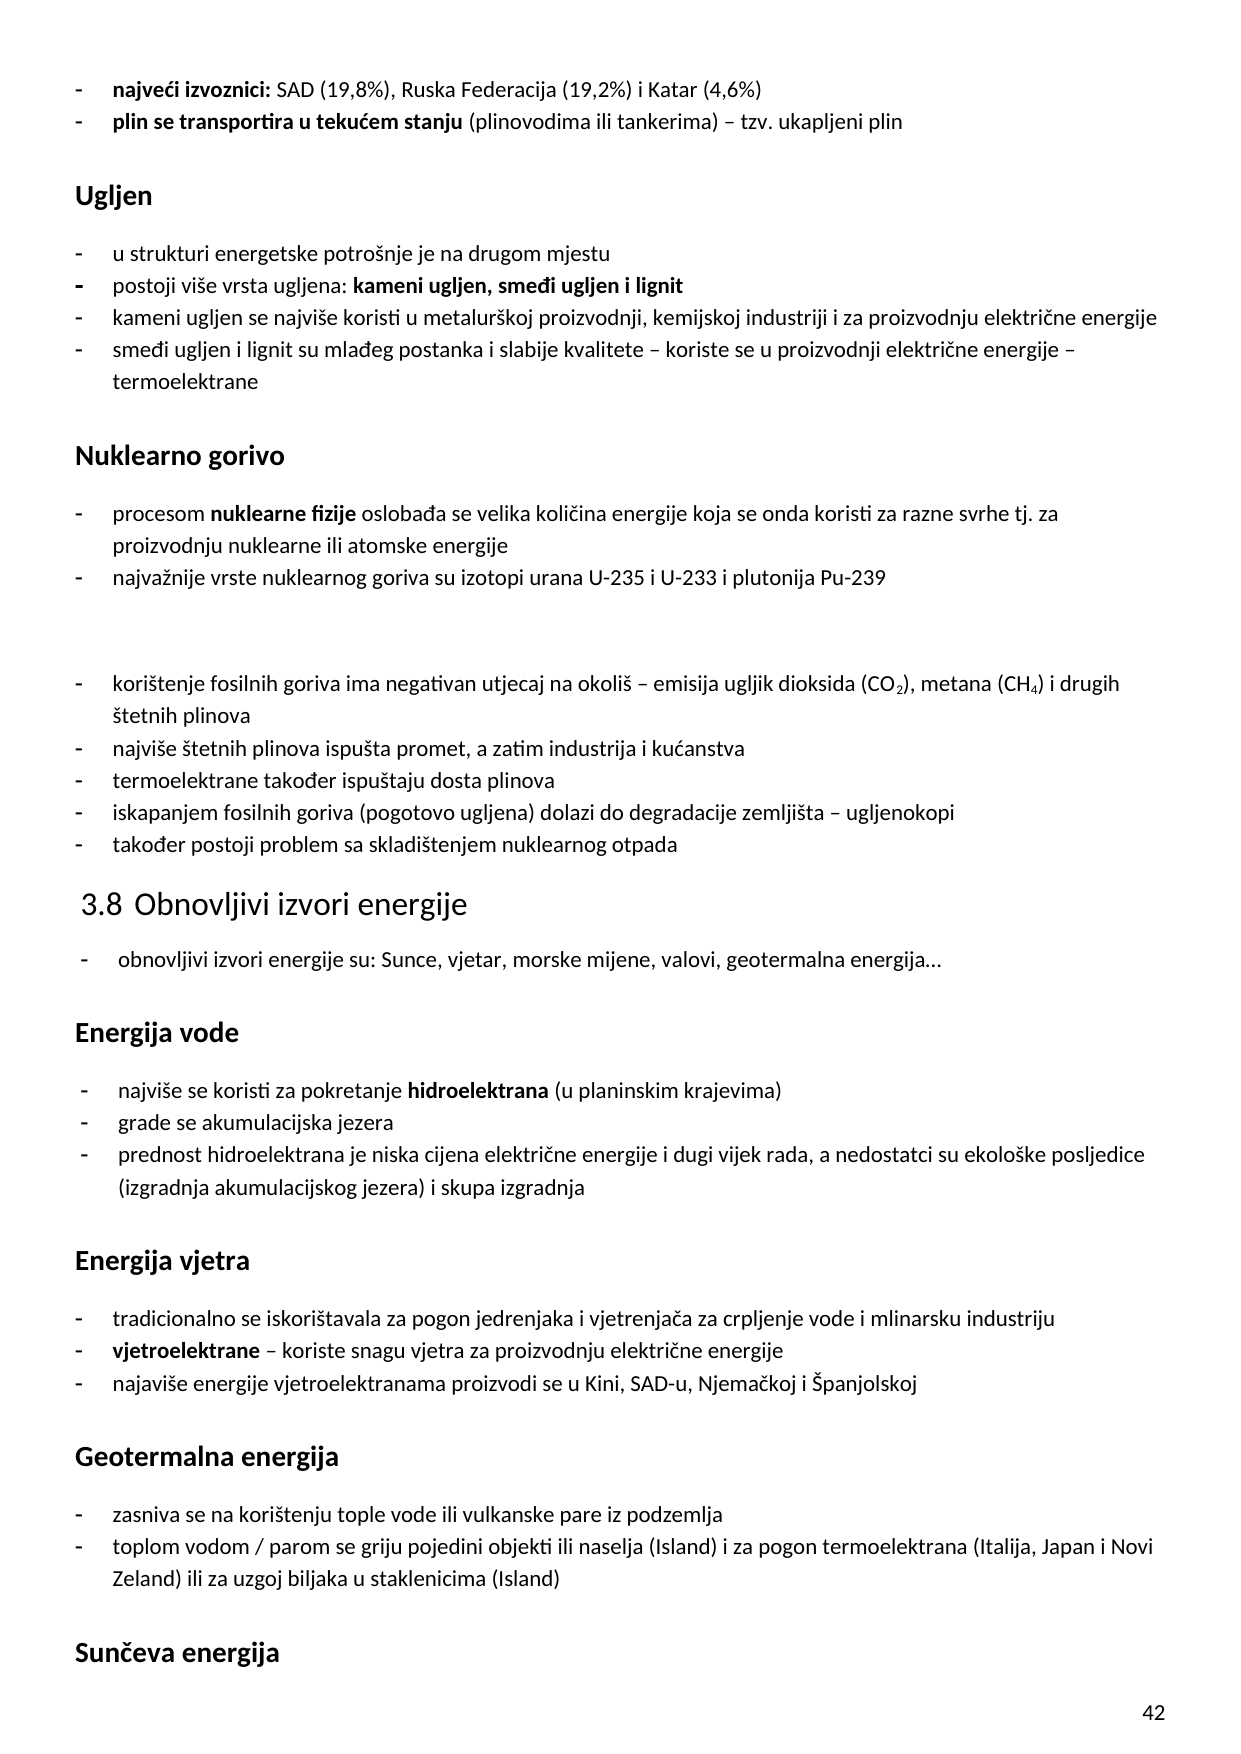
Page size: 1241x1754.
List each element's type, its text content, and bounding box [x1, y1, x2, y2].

list grade se akumulacijska jezera [80, 1108, 1165, 1136]
subtitle Sunčeva energija [75, 1634, 1165, 1670]
list termoelektrane također ispuštaju dosta plinova [75, 766, 1165, 794]
subtitle Energija vode [75, 1014, 1165, 1050]
list kameni ugljen se najviše koristi u metalurškoj proizvodnji, kemijskoj industriji i za proizvodnju električne energije [75, 303, 1165, 331]
list postoji više vrsta ugljena: kameni ugljen, smeđi ugljen i lignit [75, 271, 1165, 299]
list najaviše energije vjetroelektranama proizvodi se u Kini, SAD-u, Njemačkoj i Španjolskoj [75, 1369, 1165, 1397]
list tradicionalno se iskorištavala za pogon jedrenjaka i vjetrenjača za crpljenje vode i mlinarsku industriju [75, 1304, 1165, 1332]
list u strukturi energetske potrošnje je na drugom mjestu [75, 239, 1165, 267]
list plin se transportira u tekućem stanju (plinovodima ili tankerima) – tzv. ukapljeni plin [75, 107, 1165, 135]
list iskapanjem fosilnih goriva (pogotovo ugljena) dolazi do degradacije zemljišta – ugljenokopi [75, 798, 1165, 826]
list vjetroelektrane – koriste snagu vjetra za proizvodnju električne energije [75, 1336, 1165, 1364]
list također postoji problem sa skladištenjem nuklearnog otpada [75, 830, 1165, 858]
list najviše štetnih plinova ispušta promet, a zatim industrija i kućanstva [75, 734, 1165, 762]
subtitle Nuklearno gorivo [75, 437, 1165, 473]
list procesom nuklearne fizije oslobađa se velika količina energije koja se onda koristi za razne svrhe tj. za proizvodnju nuklearne ili atomske energije [75, 499, 1165, 559]
list korištenje fosilnih goriva ima negativan utjecaj na okoliš – emisija ugljik dioksida (CO2), metana (CH4) i drugih štetnih plinova [75, 669, 1165, 729]
list najviše se koristi za pokretanje hidroelektrana (u planinskim krajevima) [80, 1076, 1165, 1104]
subtitle Geotermalna energija [75, 1438, 1165, 1474]
subtitle Obnovljivi izvori energije [80, 883, 1165, 924]
list smeđi ugljen i lignit su mlađeg postanka i slabije kvalitete – koriste se u proizvodnji električne energije – termoelektrane [75, 335, 1165, 395]
subtitle Energija vjetra [75, 1242, 1165, 1278]
list najveći izvoznici: SAD (19,8%), Ruska Federacija (19,2%) i Katar (4,6%) [75, 75, 1165, 103]
list najvažnije vrste nuklearnog goriva su izotopi urana U-235 i U-233 i plutonija Pu-239 [75, 563, 1165, 591]
subtitle Ugljen [75, 177, 1165, 212]
list zasniva se na korištenju tople vode ili vulkanske pare iz podzemlja [75, 1500, 1165, 1528]
list obnovljivi izvori energije su: Sunce, vjetar, morske mijene, valovi, geotermalna energija… [80, 945, 1165, 973]
list toplom vodom / parom se griju pojedini objekti ili naselja (Island) i za pogon termoelektrana (Italija, Japan i Novi Zeland) ili za uzgoj biljaka u staklenicima (Island) [75, 1532, 1165, 1592]
list prednost hidroelektrana je niska cijena električne energije i dugi vijek rada, a nedostatci su ekološke posljedice (izgradnja akumulacijskog jezera) i skupa izgradnja [80, 1141, 1165, 1201]
